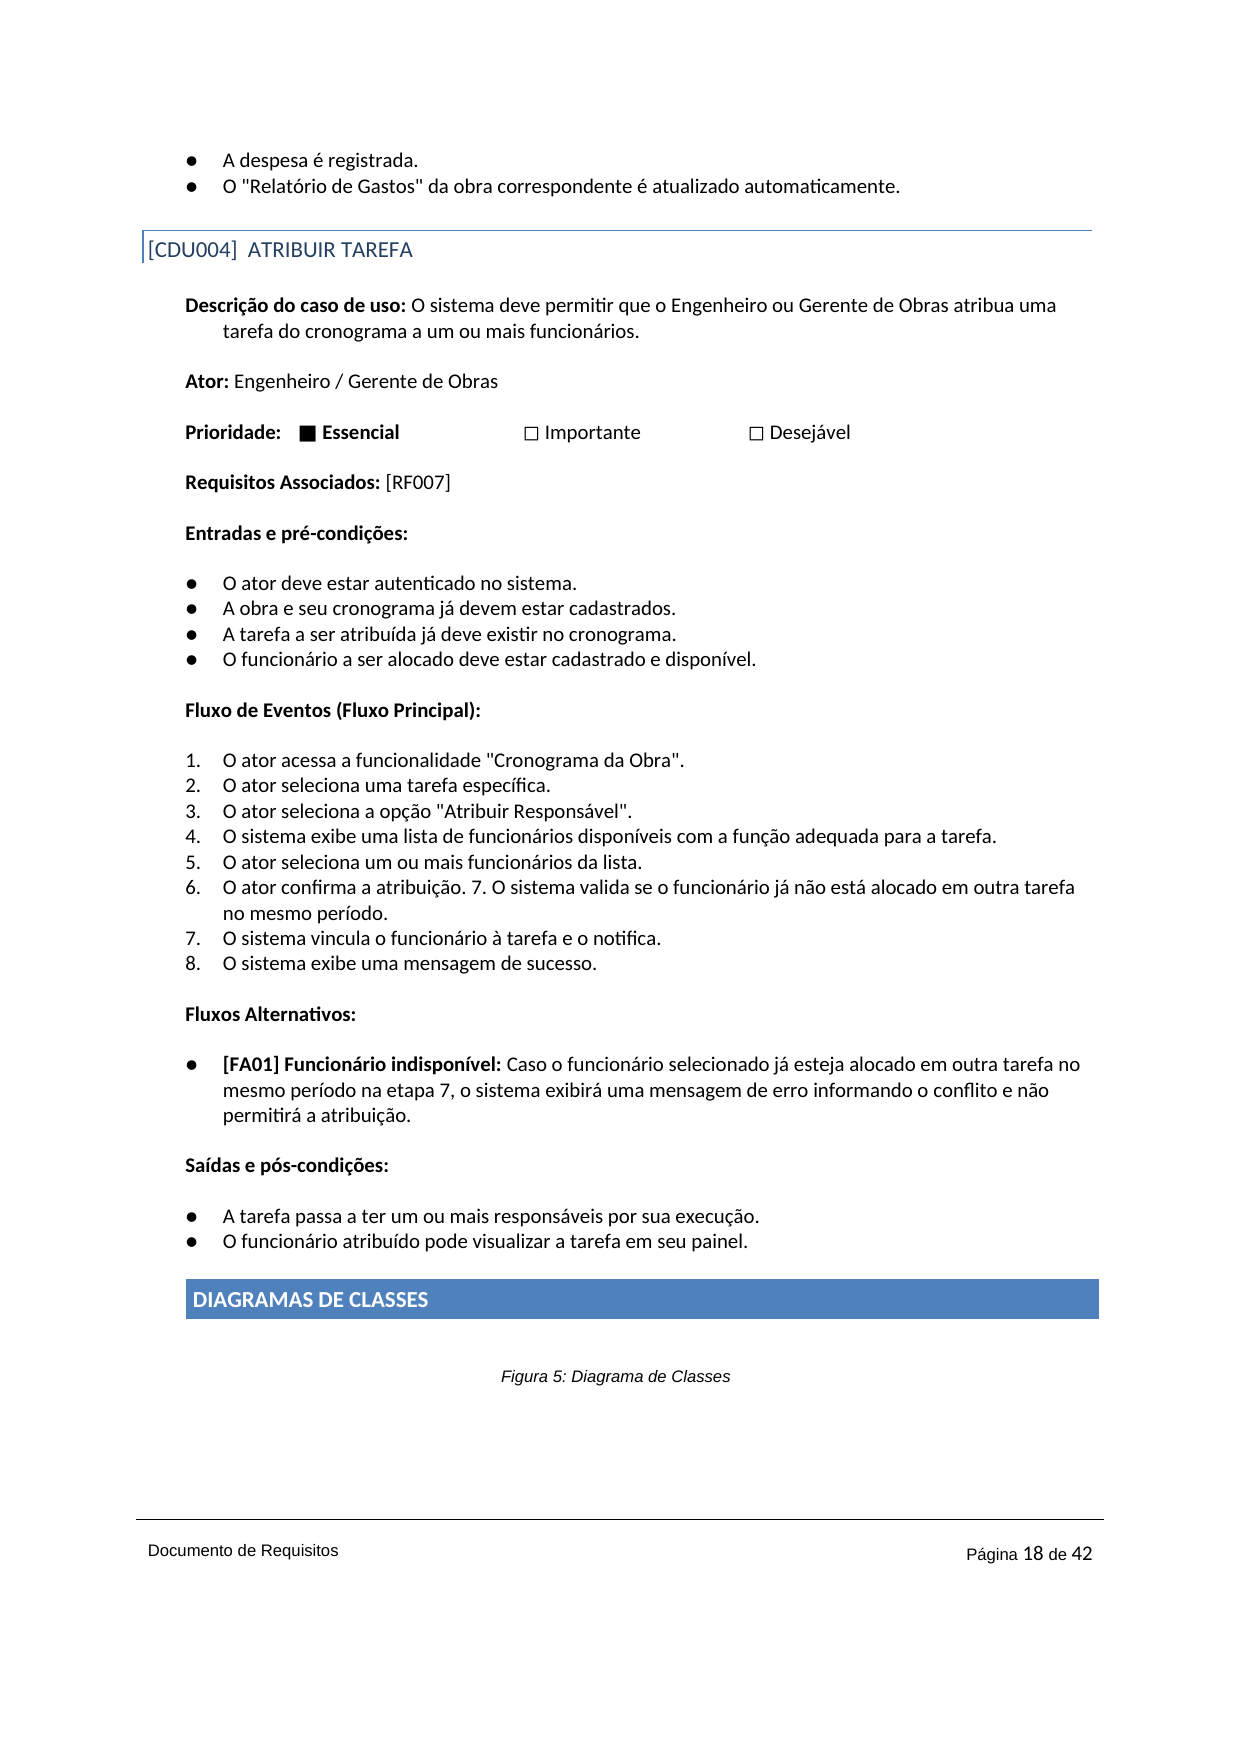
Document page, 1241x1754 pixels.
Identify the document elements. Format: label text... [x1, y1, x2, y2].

text Prioridade: ■ Essencial ◻ Importante ◻ Desejável [185, 419, 1092, 444]
list O sistema exibe uma lista de funcionários disponíveis com a função adequada para a tarefa. [185, 823, 1092, 849]
text Saídas e pós-condições: [185, 1153, 1092, 1178]
subtitle [CDU004] ATRIBUIR TAREFA [144, 231, 1092, 263]
list O sistema exibe uma mensagem de sucesso. [185, 951, 1092, 976]
list O ator deve estar autenticado no sistema. [185, 570, 1092, 596]
list A tarefa passa a ter um ou mais responsáveis por sua execução. [185, 1203, 1092, 1228]
list O ator seleciona um ou mais funcionários da lista. [185, 849, 1092, 874]
subtitle DIAGRAMAS DE CLASSES [193, 1285, 1092, 1313]
text Ator: Engenheiro / Gerente de Obras [185, 368, 1092, 394]
list A tarefa a ser atribuída já deve existir no cronograma. [185, 621, 1092, 646]
list [FA01] Funcionário indisponível: Caso o funcionário selecionado já esteja alocado em outra tarefa no mesmo período na etapa 7, o sistema exibirá uma mensagem de erro informando o conflito e não permitirá a atribuição. [185, 1051, 1092, 1128]
list O funcionário atribuído pode visualizar a tarefa em seu painel. [185, 1228, 1092, 1254]
text Fluxos Alternativos: [185, 1001, 1092, 1026]
list A obra e seu cronograma já devem estar cadastrados. [185, 596, 1092, 621]
list O ator seleciona uma tarefa específica. [185, 773, 1092, 798]
list O sistema vincula o funcionário à tarefa e o notifica. [185, 925, 1092, 951]
list A despesa é registrada. [185, 148, 1092, 173]
list O ator acessa a funcionalidade "Cronograma da Obra". [185, 747, 1092, 773]
text Requisitos Associados: [RF007] [185, 469, 1092, 495]
list O "Relatório de Gastos" da obra correspondente é atualizado automaticamente. [185, 173, 1092, 198]
list O ator confirma a atribuição. 7. O sistema valida se o funcionário já não está alocado em outra tarefa no mesmo período. [185, 874, 1092, 925]
text Figura 5: Diagrama de Classes [172, 1367, 1061, 1386]
list O funcionário a ser alocado deve estar cadastrado e disponível. [185, 646, 1092, 672]
text Entradas e pré-condições: [185, 520, 1092, 545]
list O ator seleciona a opção "Atribuir Responsável". [185, 798, 1092, 823]
text Descrição do caso de uso: O sistema deve permitir que o Engenheiro ou Gerente de Obras atribua uma tarefa do cronograma a um ou mais funcionários. [185, 293, 1092, 343]
text Fluxo de Eventos (Fluxo Principal): [185, 697, 1092, 722]
